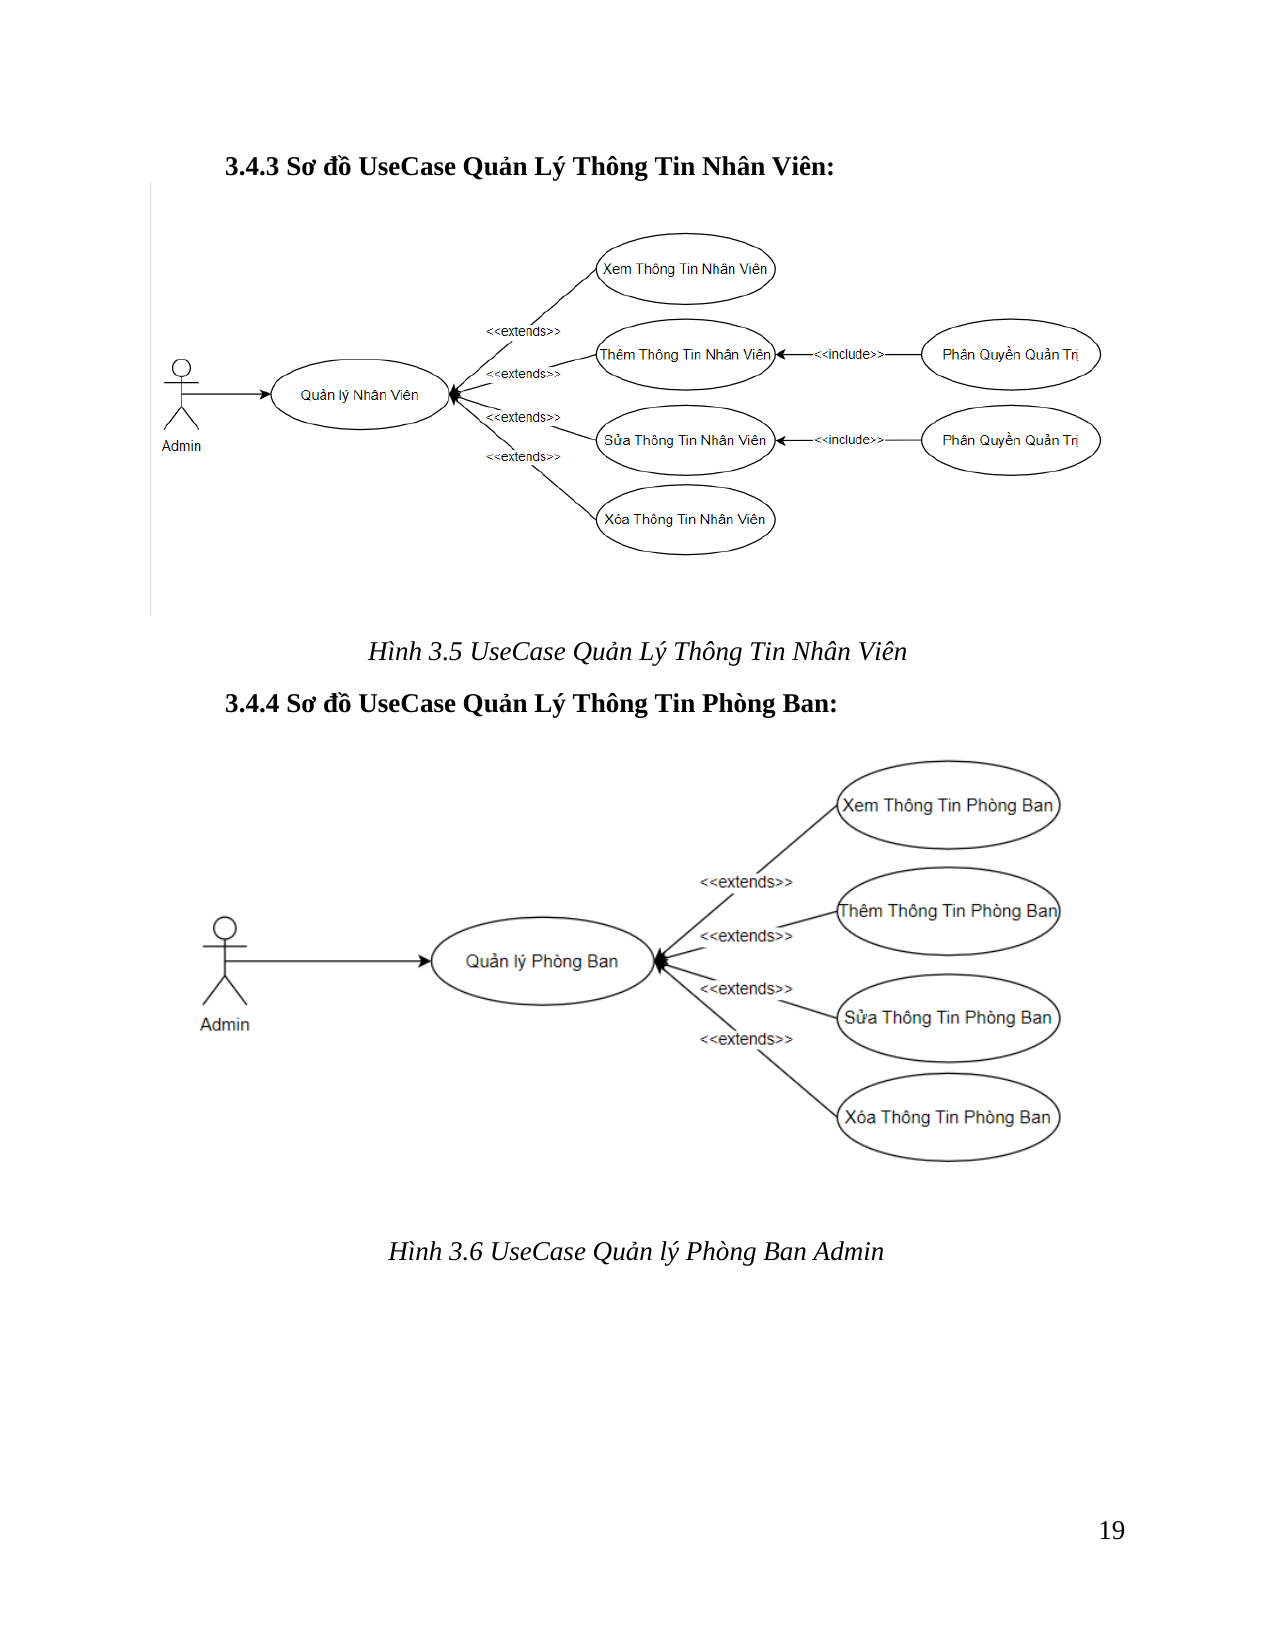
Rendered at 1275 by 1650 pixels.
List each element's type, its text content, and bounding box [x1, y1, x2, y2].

text 3.4.4 Sơ đồ UseCase Quản Lý Thông Tin Phòng Ban: [225, 687, 1125, 718]
text 3.4.3 Sơ đồ UseCase Quản Lý Thông Tin Nhân Viên: [150, 150, 1125, 181]
picture [150, 720, 1125, 1216]
picture [150, 183, 1124, 616]
text Hình 3.5 UseCase Quản Lý Thông Tin Nhân Viên [150, 635, 1125, 666]
text Hình 3.6 UseCase Quản lý Phòng Ban Admin [150, 1235, 1125, 1266]
